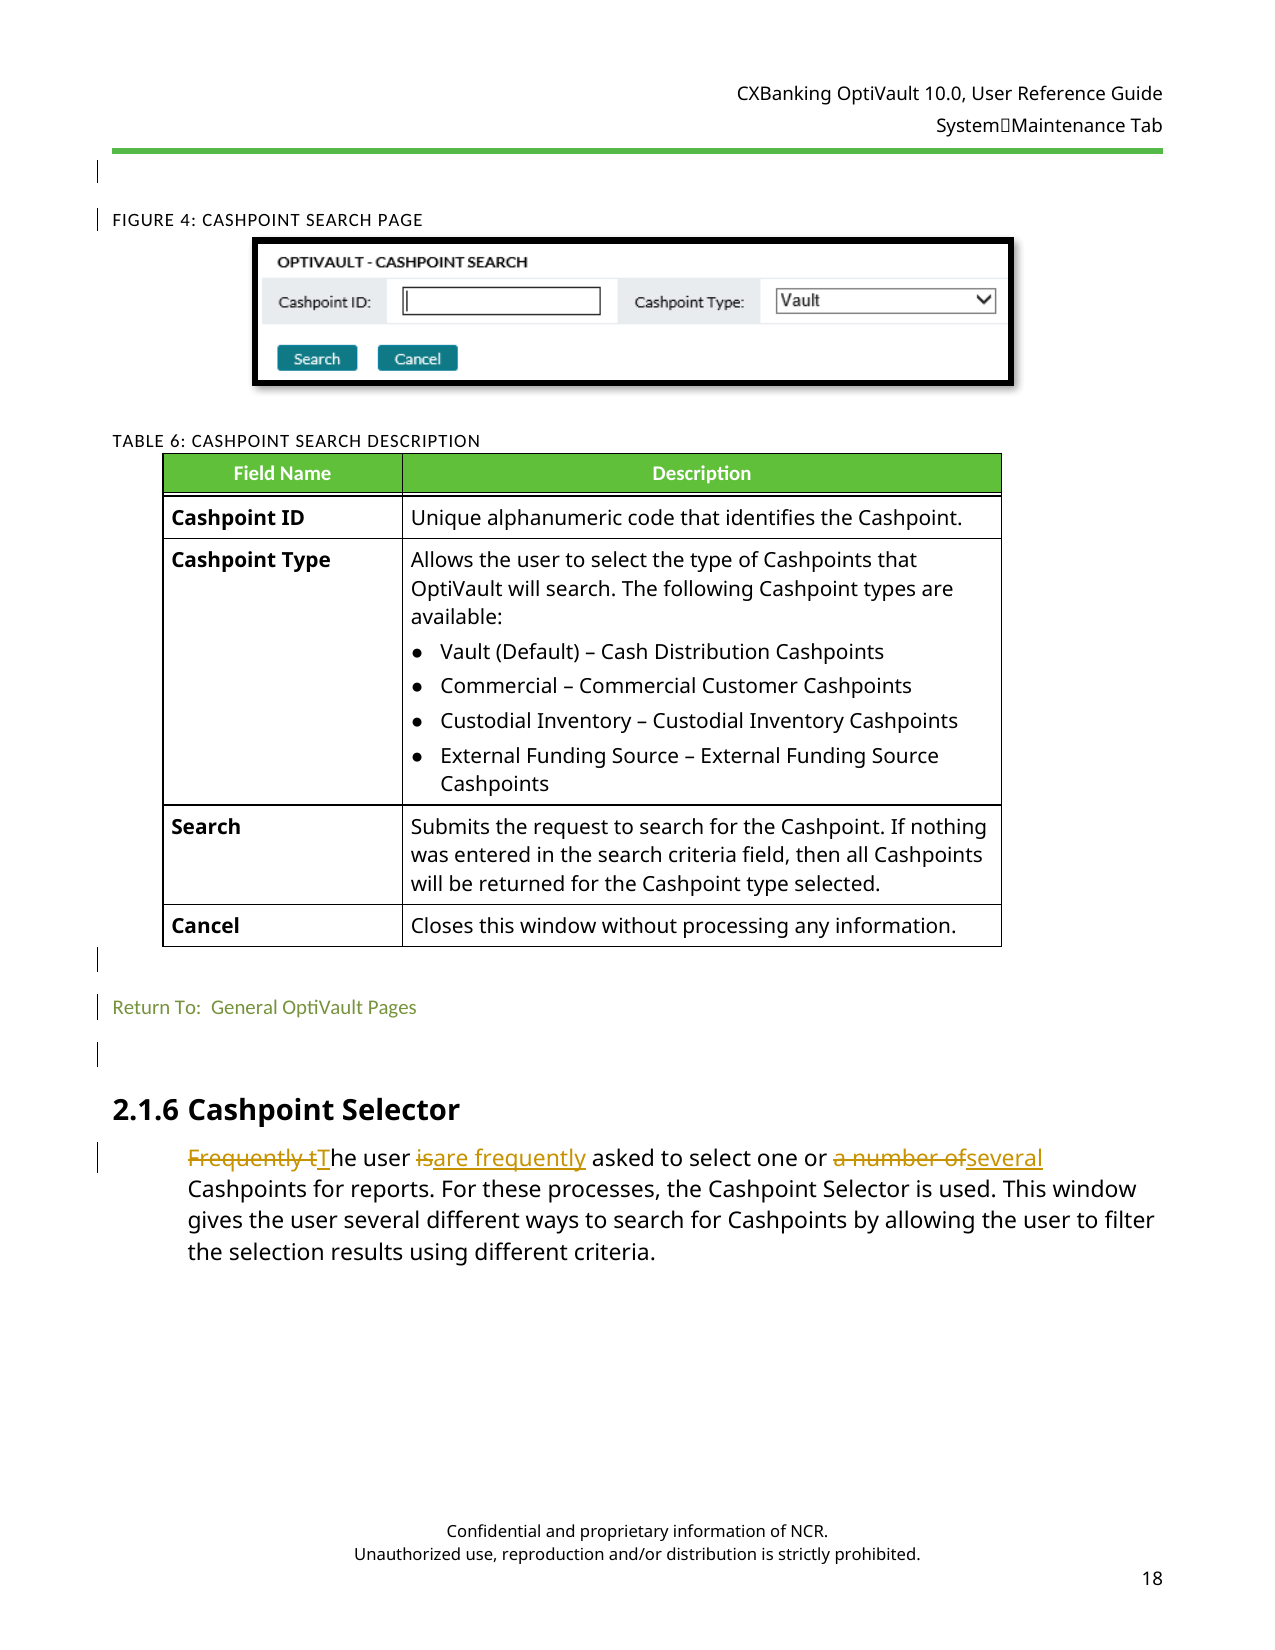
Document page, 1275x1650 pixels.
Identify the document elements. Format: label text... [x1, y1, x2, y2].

text Return To: General OptiVault Pages [112, 994, 1163, 1020]
table_cell Search [164, 806, 402, 903]
text Figure 4: Cashpoint Search Page [112, 208, 1163, 231]
table_cell Unique alphanumeric code that identifies the Cashpoint. [403, 497, 1001, 537]
table_header Description [403, 454, 1001, 492]
table_cell Cancel [164, 905, 402, 946]
text Table 6: Cashpoint Search Description [112, 429, 1163, 452]
picture [258, 244, 1008, 380]
subtitle Cashpoint Selector [112, 1089, 1163, 1129]
table_header Field Name [164, 454, 402, 492]
table_cell Submits the request to search for the Cashpoint. If nothing was entered in the search criteria field, then all Cashpoints will be returned for the Cashpoint type selected. [403, 806, 1001, 903]
table_cell Cashpoint ID [164, 497, 402, 537]
table_cell Allows the user to select the type of Cashpoints that OptiVault will search. The following Cashpoint types are available: Vault (Default) – Cash Distribution Cashpoints Commercial – Commercial Customer Cashpoints Custodial Inventory – Custodial Inventory Cashpoints External Funding Source – External Funding Source Cashpoints [403, 539, 1001, 804]
table_cell Cashpoint Type [164, 539, 402, 804]
text he user asked to select one or Cashpoints for reports. For these processes, the Cashpoint Selector is used. This window gives the user several different ways to search for Cashpoints by allowing the user to filter the selection results using different criteria. [187, 1142, 1163, 1267]
table_cell Closes this window without processing any information. [403, 905, 1001, 946]
